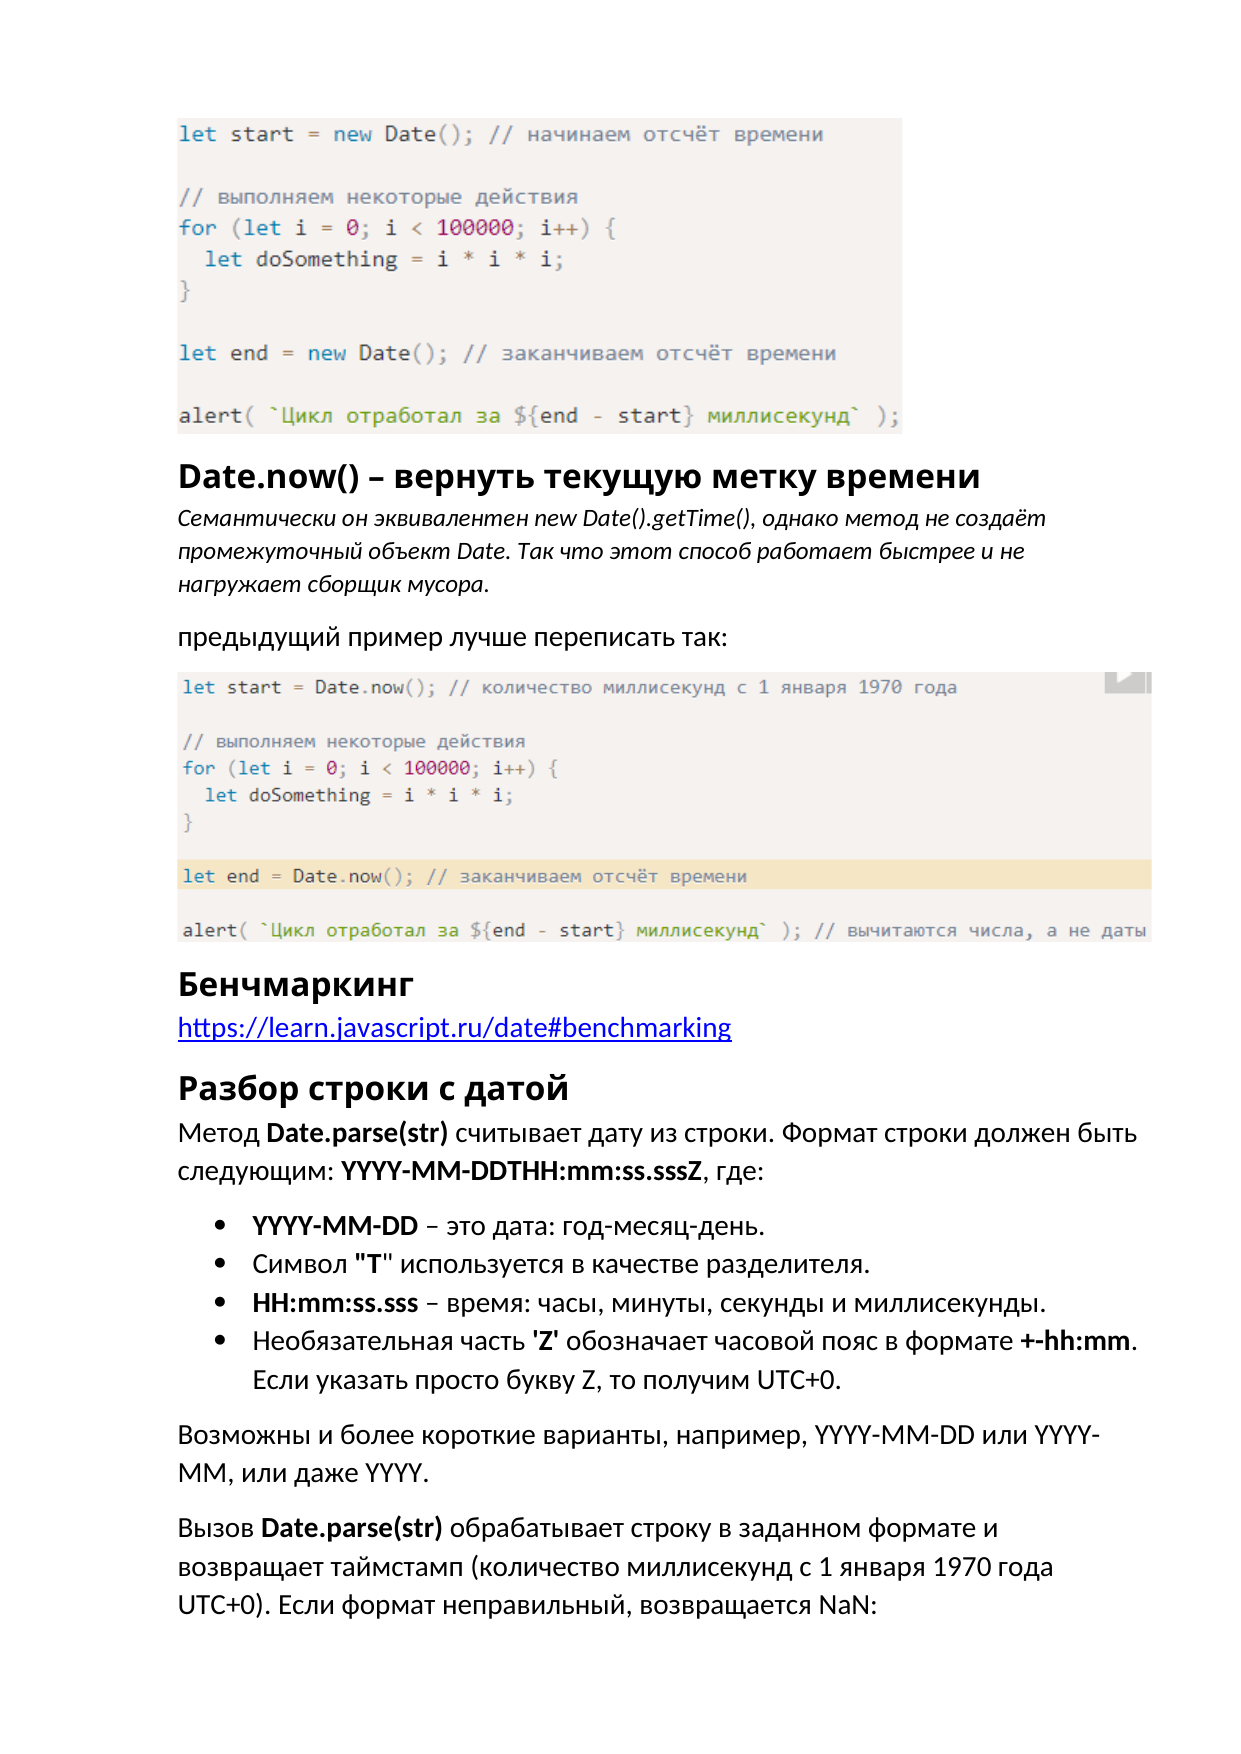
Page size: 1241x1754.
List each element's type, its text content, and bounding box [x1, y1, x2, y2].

picture [177, 118, 903, 434]
subtitle Бенчмаркинг [177, 961, 1152, 1006]
text https://learn.javascript.ru/date#benchmarking [177, 1009, 1152, 1045]
text Семантически он эквивалентен new Date().getTime(), однако метод не создаёт промежуточный объект Date. Так что этот способ работает быстрее и не нагружает сборщик мусора. [177, 502, 1152, 598]
list HH:mm:ss.sss – время: часы, минуты, секунды и миллисекунды. [215, 1284, 1152, 1320]
list Символ "T" используется в качестве разделителя. [215, 1246, 1152, 1281]
text Метод Date.parse(str) считывает дату из строки. Формат строки должен быть следующим: YYYY-MM-DDTHH:mm:ss.sssZ, где: [177, 1114, 1152, 1188]
text Возможны и более короткие варианты, например, YYYY-MM-DD или YYYY-MM, или даже YYYY. [177, 1416, 1152, 1490]
subtitle Date.now() – вернуть текущую метку времени [177, 453, 1152, 499]
picture [177, 672, 1152, 942]
list Необязательная часть 'Z' обозначает часовой пояс в формате +-hh:mm. Если указать просто букву Z, то получим UTC+0. [215, 1322, 1152, 1397]
text Вызов Date.parse(str) обрабатывает строку в заданном формате и возвращает таймстамп (количество миллисекунд с 1 января 1970 года UTC+0). Если формат неправильный, возвращается NaN: [177, 1509, 1152, 1622]
subtitle Разбор строки с датой [177, 1065, 1152, 1110]
list YYYY-MM-DD – это дата: год-месяц-день. [215, 1207, 1152, 1243]
text предыдущий пример лучше переписать так: [177, 618, 1152, 653]
